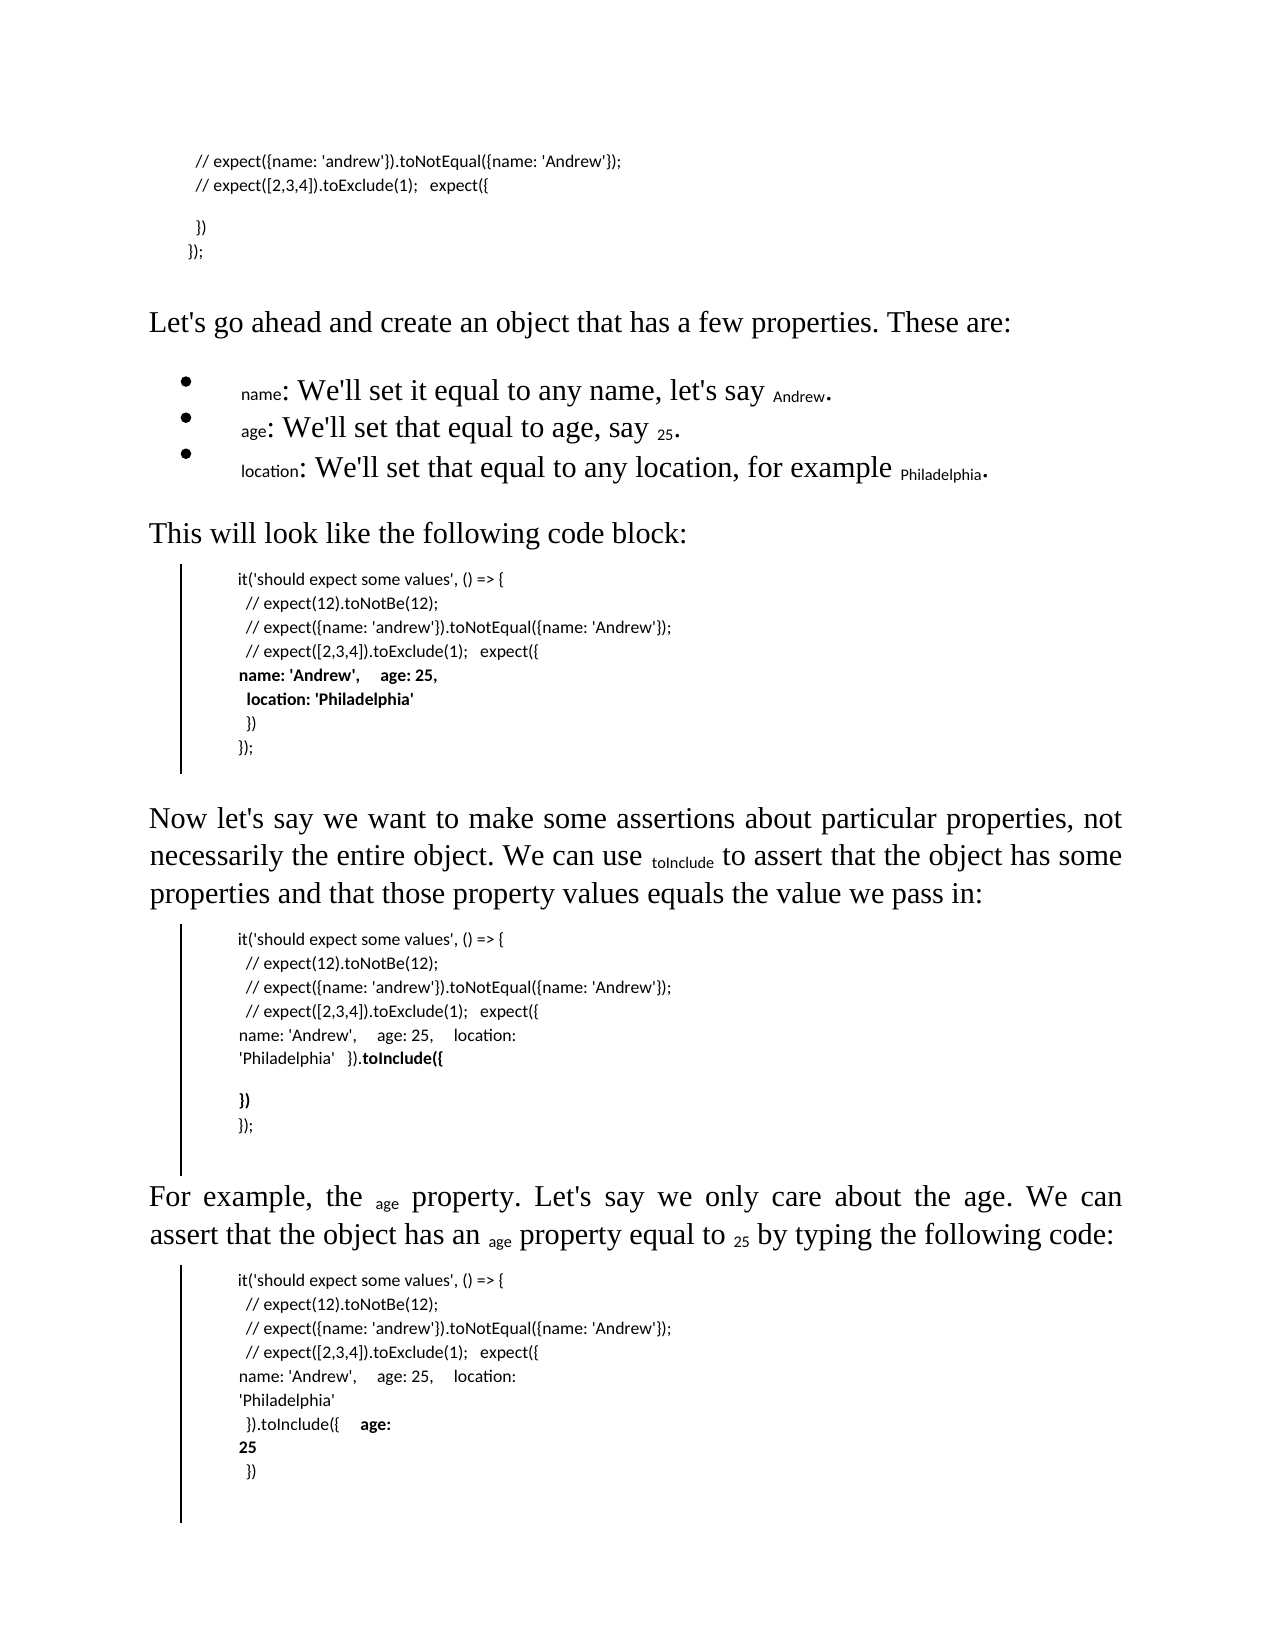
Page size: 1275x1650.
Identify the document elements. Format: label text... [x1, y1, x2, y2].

text // expect({name: 'andrew'}).toNotEqual({name: 'Andrew'}); [187, 1317, 1125, 1339]
text For example, the age property. Let's say we only care about the age. We can assert that the object has an age property equal to 25 by typing the following code: [148, 1178, 1123, 1251]
text it('should expect some values', () => { [187, 1269, 695, 1291]
text // expect(12).toNotBe(12); [187, 592, 695, 613]
text location: We'll set that equal to any location, for example Philadelphia. [181, 449, 1123, 484]
text location: 'Philadelphia' [182, 688, 1125, 709]
text }) [187, 216, 695, 238]
text }) [182, 1089, 1125, 1111]
text }) [187, 712, 695, 733]
text // expect([2,3,4]).toExclude(1); expect({ name: 'Andrew', age: 25, location: 'Philadelphia' [187, 1341, 556, 1410]
text // expect({name: 'andrew'}).toNotEqual({name: 'Andrew'}); [187, 616, 1125, 638]
text }) [187, 1461, 695, 1482]
text Now let's say we want to make some assertions about particular properties, not necessarily the entire object. We can use toInclude to assert that the object has some properties and that those property values equals the value we pass in: [148, 800, 1123, 910]
text }); [187, 736, 695, 758]
text // expect(12).toNotBe(12); [187, 952, 695, 973]
text // expect([2,3,4]).toExclude(1); expect({ [187, 174, 642, 196]
text name: We'll set it equal to any name, let's say Andrew. [181, 372, 1123, 407]
text }).toInclude({ age: 25 [187, 1413, 405, 1458]
text it('should expect some values', () => { [187, 928, 695, 949]
text // expect([2,3,4]).toExclude(1); expect({ name: 'Andrew', age: 25, location: 'Philadelphia' }).toInclude({ [187, 1000, 556, 1069]
text it('should expect some values', () => { [187, 568, 695, 589]
text // expect([2,3,4]).toExclude(1); expect({ name: 'Andrew', age: 25, [187, 640, 556, 685]
text // expect(12).toNotBe(12); [187, 1293, 695, 1315]
text age: We'll set that equal to age, say 25. [181, 410, 1123, 445]
text // expect({name: 'andrew'}).toNotEqual({name: 'Andrew'}); [187, 976, 1125, 998]
text }); [187, 240, 695, 262]
text }); [187, 1114, 695, 1135]
text Let's go ahead and create an object that has a few properties. These are: [148, 304, 1123, 339]
text This will look like the following code block: [148, 515, 1123, 550]
text // expect({name: 'andrew'}).toNotEqual({name: 'Andrew'}); [187, 150, 1125, 172]
